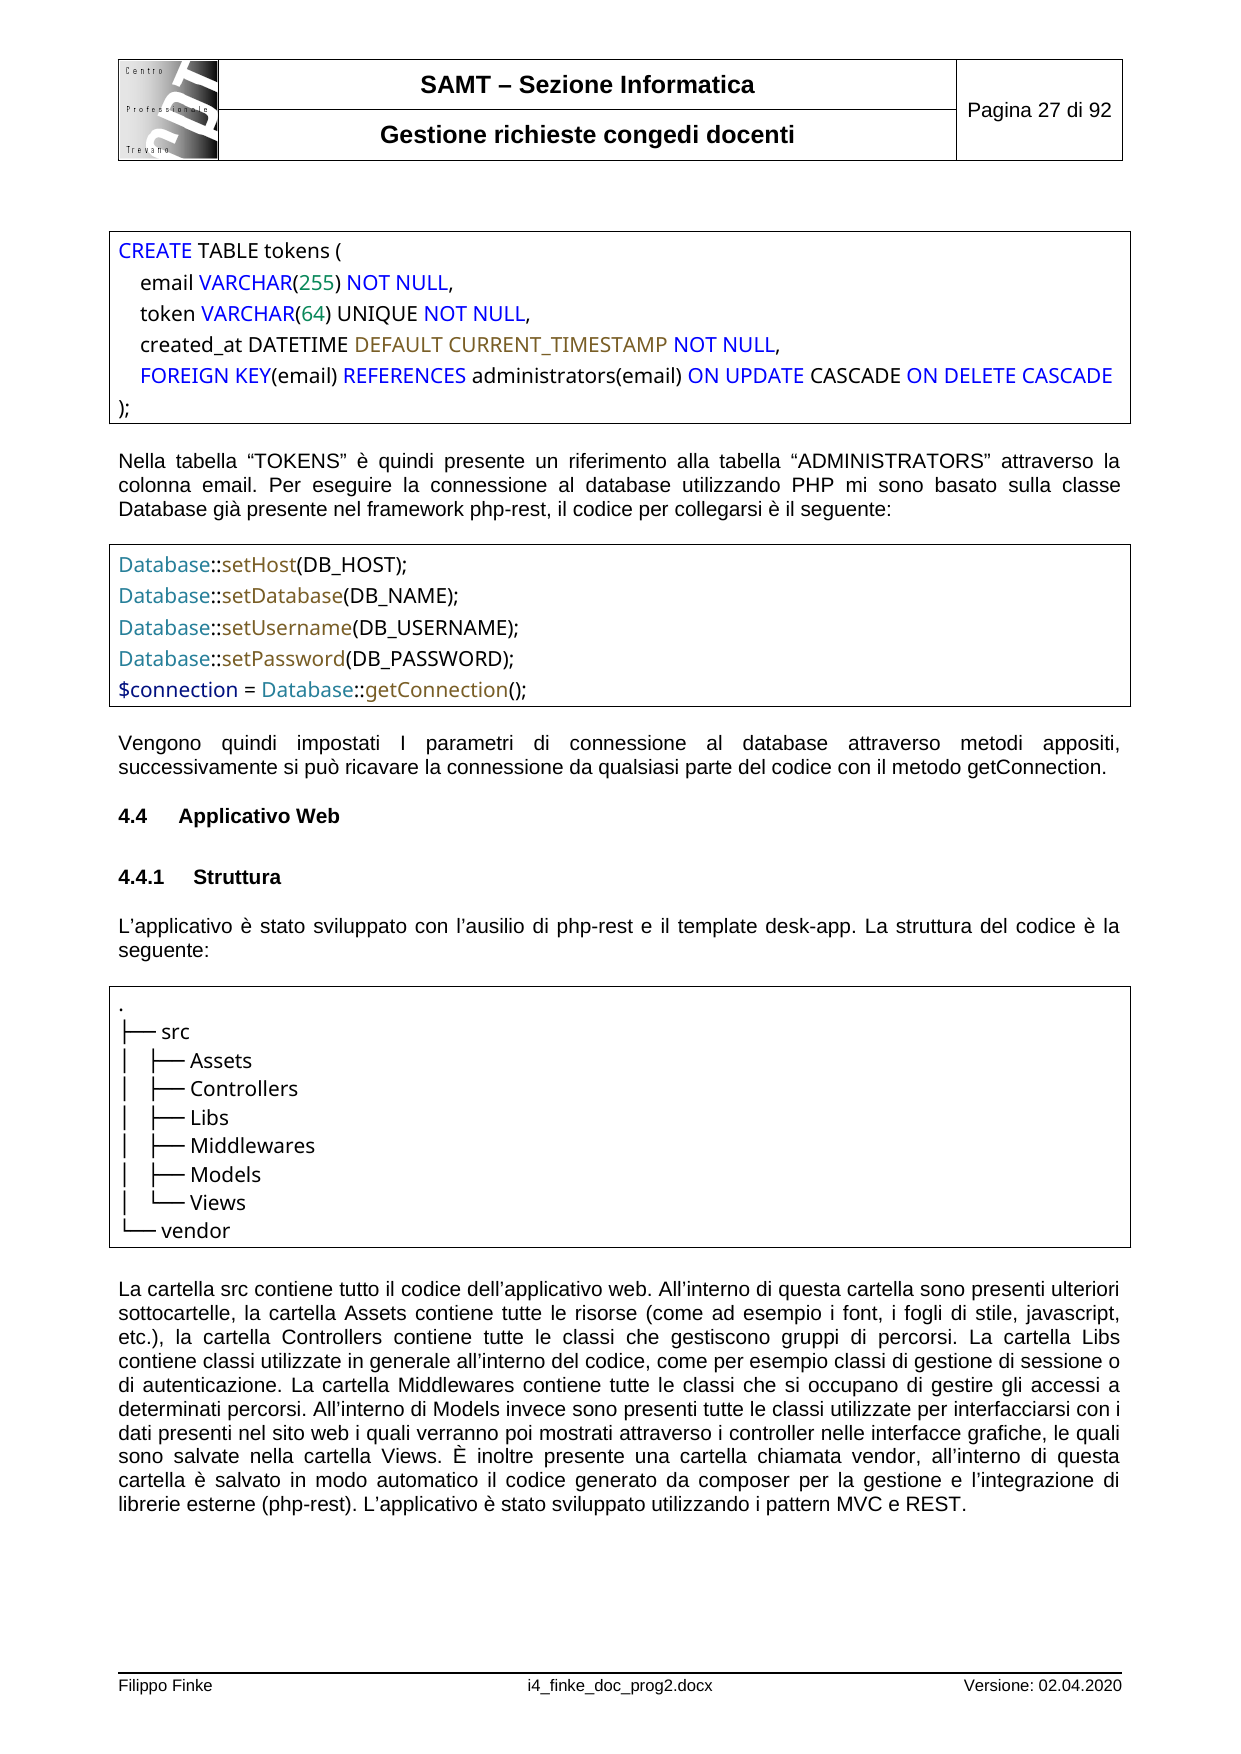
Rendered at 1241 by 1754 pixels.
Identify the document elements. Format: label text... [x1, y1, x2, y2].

subtitle Applicativo Web [118, 804, 1122, 828]
text Vengono quindi impostati I parametri di connessione al database attraverso metodi appositi, successivamente si può ricavare la connessione da qualsiasi parte del codice con il metodo getConnection. [118, 731, 1122, 779]
text │ └── Views [118, 1188, 1122, 1213]
subtitle Struttura [118, 865, 1122, 889]
text └── vendor [110, 1213, 1130, 1247]
text created_at DATETIME DEFAULT CURRENT_TIMESTAMP NOT NULL, [118, 328, 1122, 359]
text Database::setDatabase(DB_NAME); [118, 579, 1122, 610]
text token VARCHAR(64) UNIQUE NOT NULL, [118, 296, 1122, 328]
text La cartella src contiene tutto il codice dell’applicativo web. All’interno di questa cartella sono presenti ulteriori sottocartelle, la cartella Assets contiene tutte le risorse (come ad esempio i font, i fogli di stile, javascript, etc.), la cartella Controllers contiene tutte le classi che gestiscono gruppi di percorsi. La cartella Libs contiene classi utilizzate in generale all’interno del codice, come per esempio classi di gestione di sessione o di autenticazione. La cartella Middlewares contiene tutte le classi che si occupano di gestire gli accessi a determinati percorsi. All’interno di Models invece sono presenti tutte le classi utilizzate per interfacciarsi con i dati presenti nel sito web i quali verranno poi mostrati attraverso i controller nelle interfacce grafiche, le quali sono salvate nella cartella Views. È inoltre presente una cartella chiamata vendor, all’interno di questa cartella è salvato in modo automatico il codice generato da composer per la gestione e l’integrazione di librerie esterne (php-rest). L’applicativo è stato sviluppato utilizzando i pattern MVC e REST. [118, 1277, 1122, 1516]
text │ ├── Libs [118, 1103, 1122, 1131]
text ├── src [118, 1017, 1122, 1046]
text │ ├── Controllers [118, 1074, 1122, 1103]
text Database::setHost(DB_HOST); [110, 545, 1130, 579]
picture [118, 60, 218, 159]
text CREATE TABLE tokens ( [110, 232, 1130, 265]
text ); [110, 387, 1130, 423]
text email VARCHAR(255) NOT NULL, [118, 265, 1122, 296]
text $connection = Database::getConnection(); [110, 669, 1130, 706]
text Nella tabella “TOKENS” è quindi presente un riferimento alla tabella “ADMINISTRATORS” attraverso la colonna email. Per eseguire la connessione al database utilizzando PHP mi sono basato sulla classe Database già presente nel framework php-rest, il codice per collegarsi è il seguente: [118, 448, 1122, 520]
text L’applicativo è stato sviluppato con l’ausilio di php-rest e il template desk-app. La struttura del codice è la seguente: [118, 914, 1122, 962]
text . [110, 987, 1130, 1017]
text Database::setPassword(DB_PASSWORD); [118, 641, 1122, 669]
text │ ├── Models [118, 1160, 1122, 1188]
text │ ├── Assets [118, 1046, 1122, 1074]
text FOREIGN KEY(email) REFERENCES administrators(email) ON UPDATE CASCADE ON DELETE CASCADE [118, 359, 1122, 387]
text │ ├── Middlewares [118, 1131, 1122, 1160]
text Database::setUsername(DB_USERNAME); [118, 610, 1122, 641]
